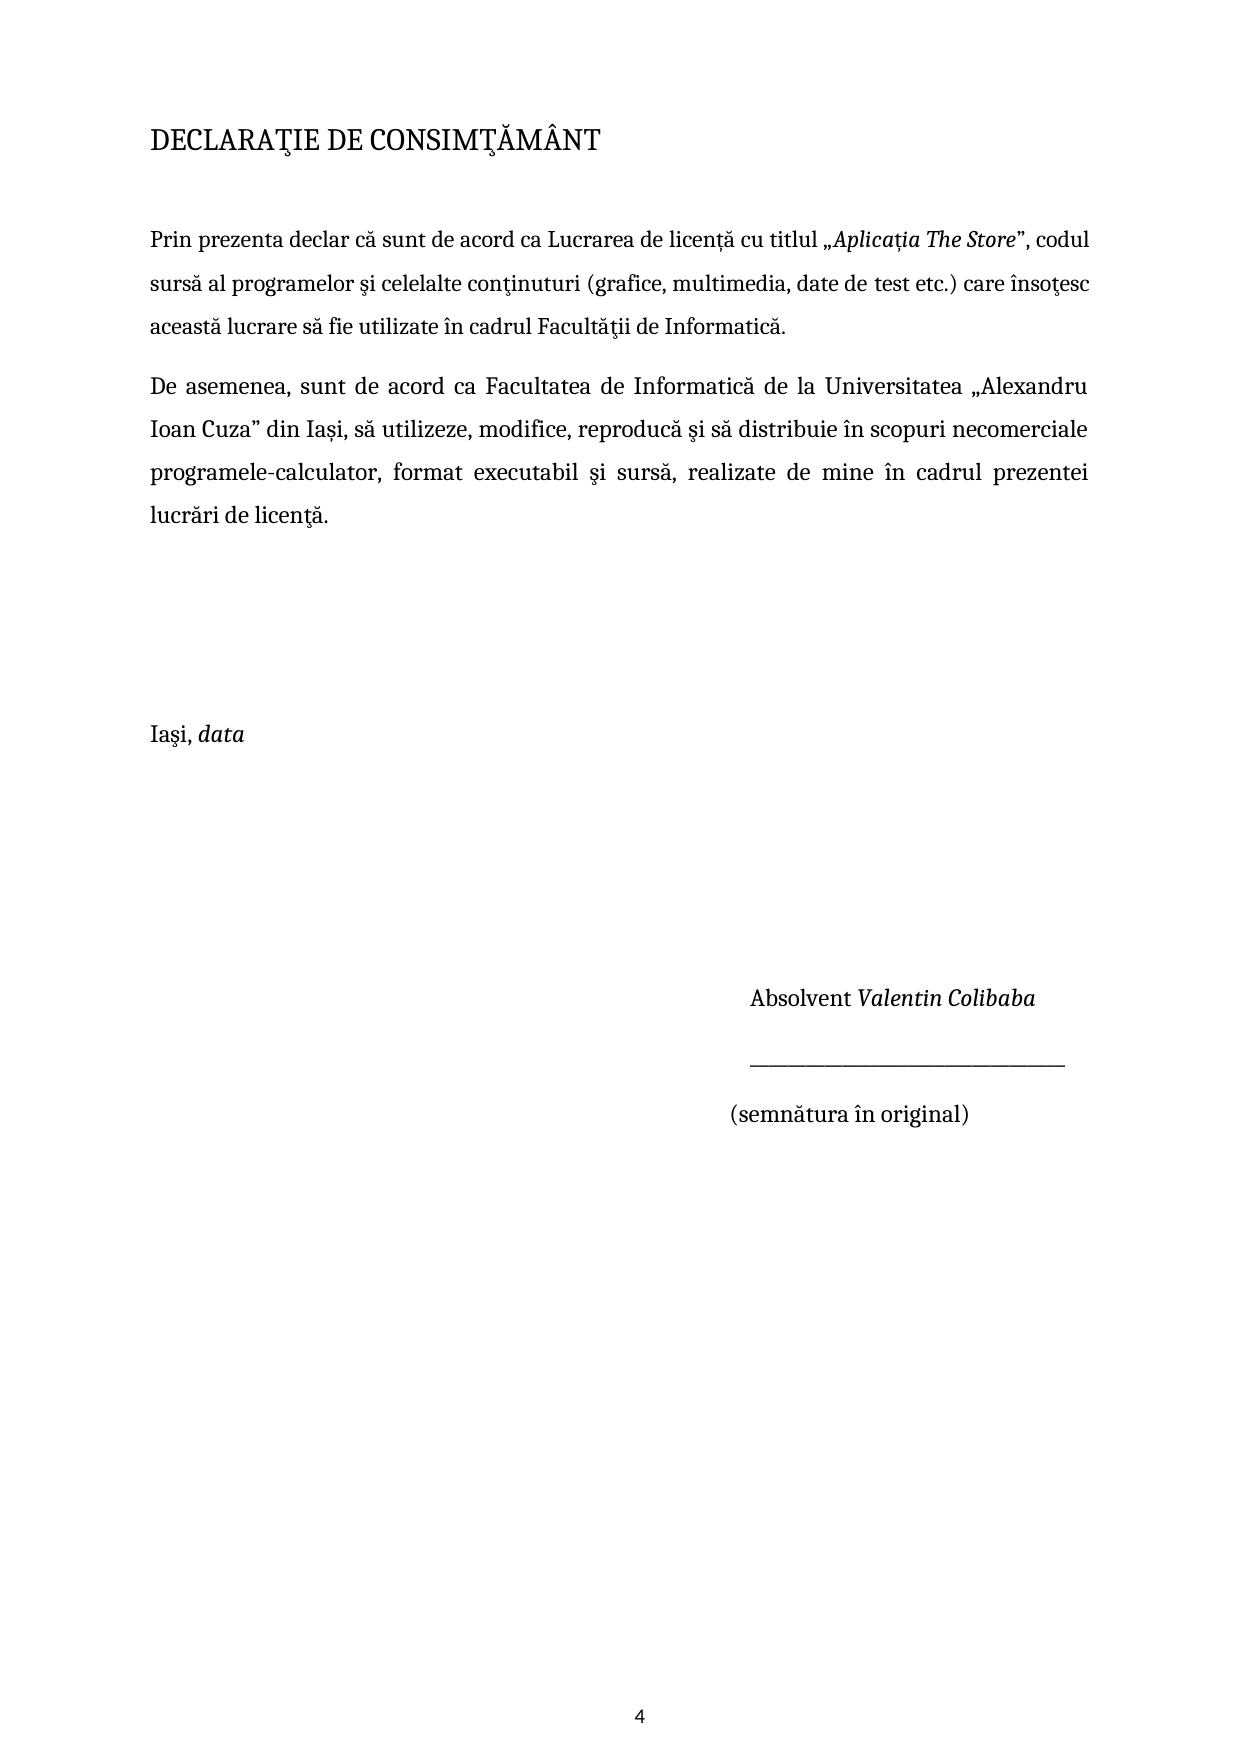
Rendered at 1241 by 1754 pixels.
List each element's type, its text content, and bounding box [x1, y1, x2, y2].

text De asemenea, sunt de acord ca Facultatea de Informatică de la Universitatea „Alexandru Ioan Cuza” din Iași, să utilizeze, modifice, reproducă şi să distribuie în scopuri necomerciale programele-calculator, format executabil şi sursă, realizate de mine în cadrul prezentei lucrări de licenţă. [150, 372, 1089, 530]
text __________________________________ [750, 1042, 1129, 1071]
text Iaşi, data [150, 720, 1129, 749]
text Prin prezenta declar că sunt de acord ca Lucrarea de licență cu titlul „Aplicația The Store”, codul sursă al programelor şi celelalte conţinuturi (grafice, multimedia, date de test etc.) care însoţesc această lucrare să fie utilizate în cadrul Facultăţii de Informatică. [150, 226, 1089, 341]
text DECLARAŢIE DE CONSIMŢĂMÂNT [150, 122, 1129, 158]
text (semnătura în original) [729, 1100, 1129, 1128]
text Absolvent Valentin Colibaba [750, 983, 1129, 1012]
